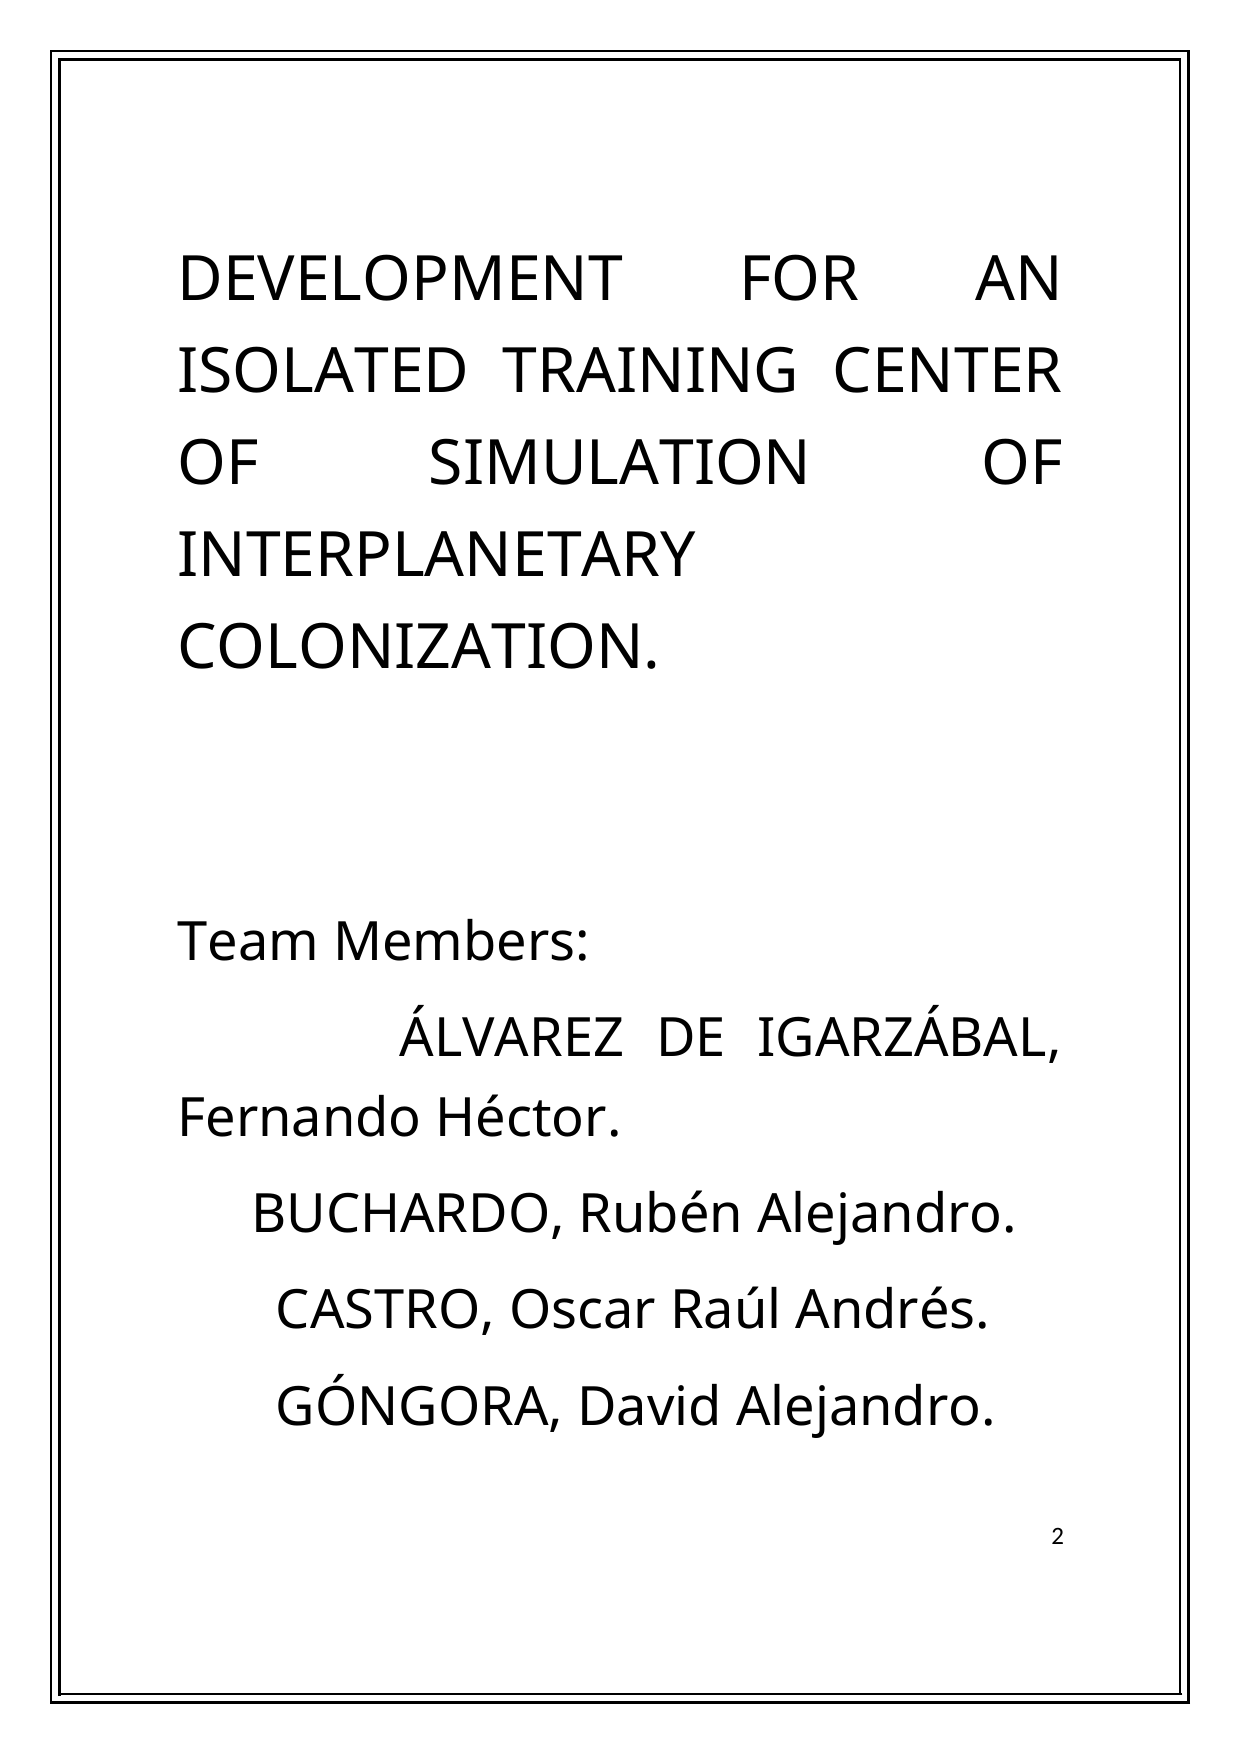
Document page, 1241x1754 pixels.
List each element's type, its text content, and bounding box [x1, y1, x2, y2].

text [177, 234, 1063, 686]
text Team Members: [177, 902, 1063, 976]
text CASTRO, Oscar Raúl Andrés. [177, 1271, 1063, 1344]
text BUCHARDO, Rubén Alejandro. [177, 1174, 1063, 1248]
text ÁLVAREZ DE IGARZÁBAL, Fernando Héctor. [177, 999, 1063, 1152]
text GÓNGORA, David Alejandro. [177, 1367, 1063, 1441]
